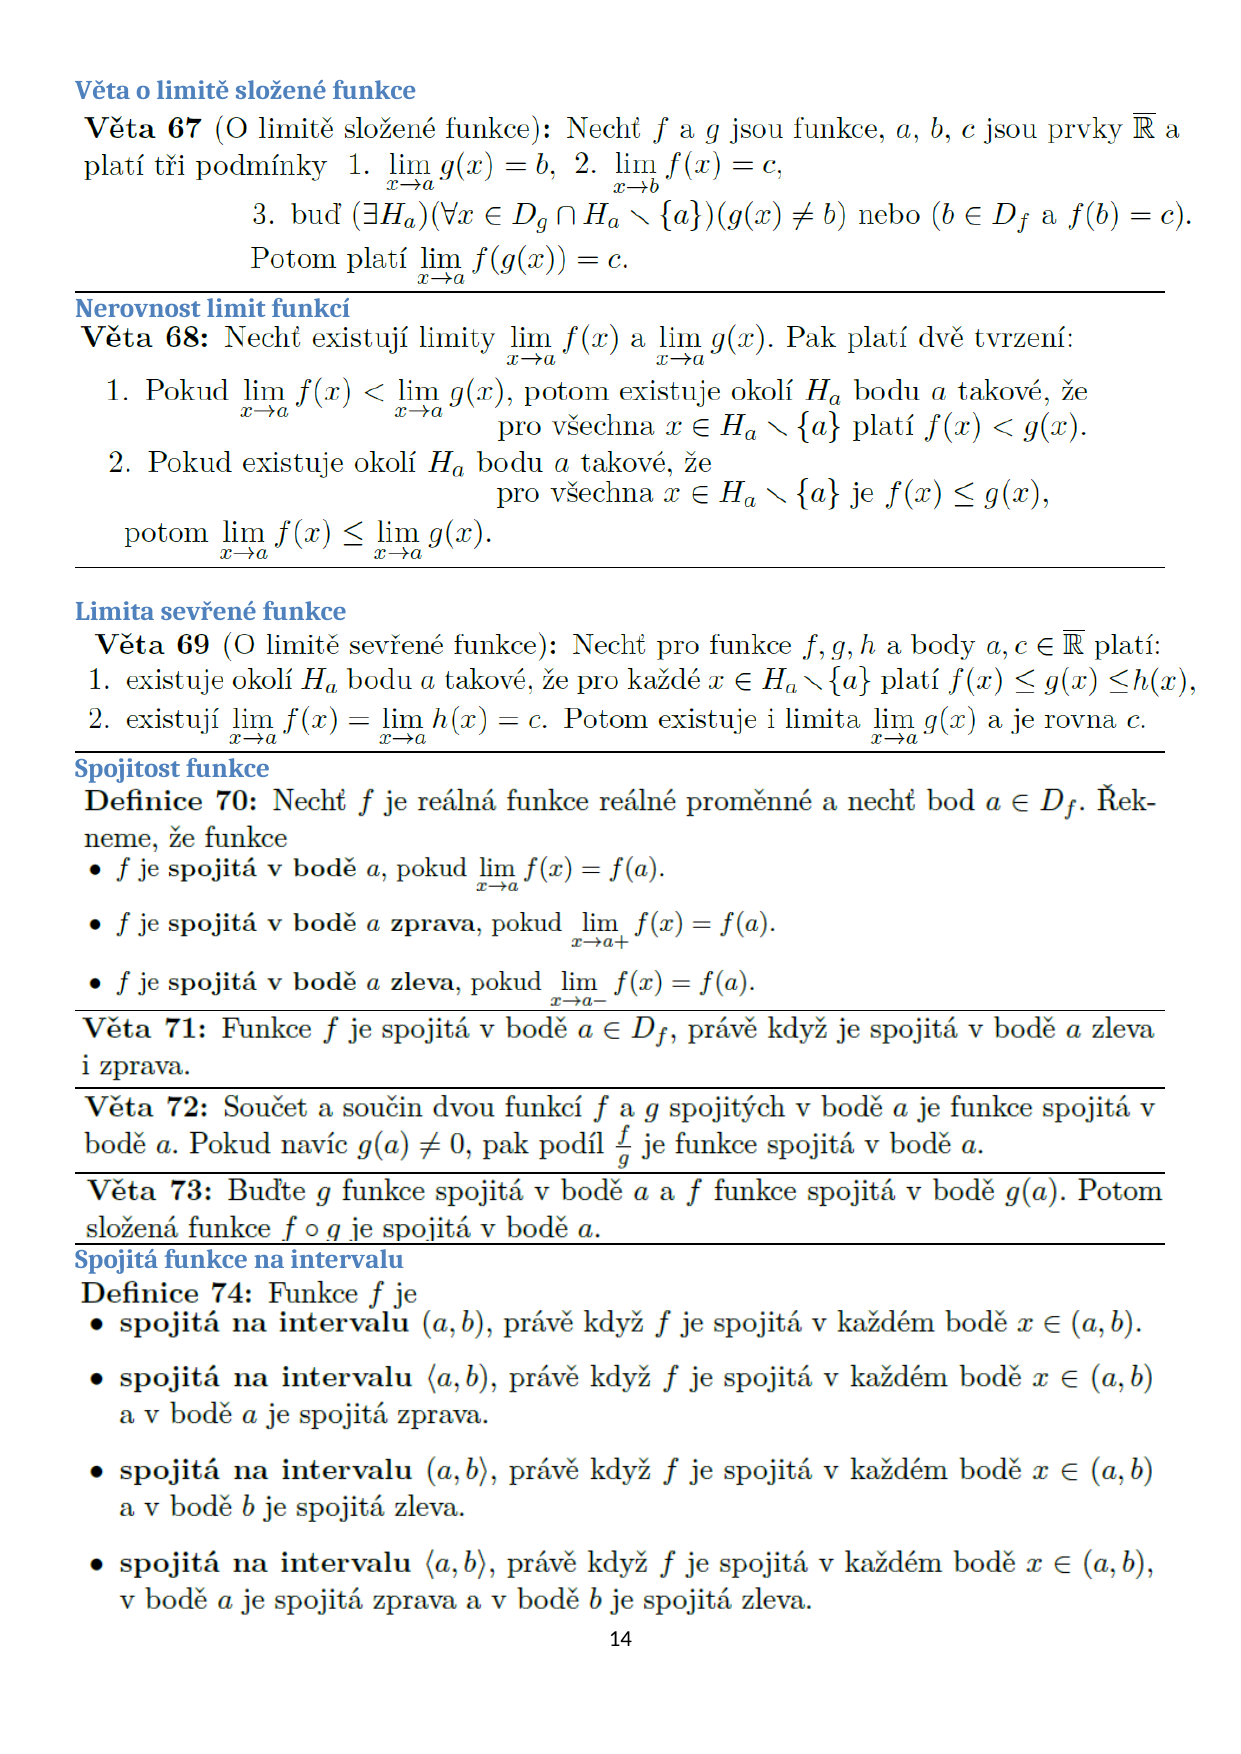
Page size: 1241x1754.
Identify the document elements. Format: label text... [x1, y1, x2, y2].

text Nerovnost limit funkcí [75, 293, 1165, 323]
text Spojitá funkce na intervalu [75, 1245, 1165, 1276]
picture [75, 1089, 1164, 1170]
picture [75, 1013, 1165, 1085]
text Věta o limitě složené funkce [75, 75, 1165, 106]
picture [75, 1175, 1165, 1241]
picture [75, 106, 1196, 289]
picture [75, 627, 1197, 750]
picture [75, 323, 1196, 565]
text Spojitost funkce [75, 753, 1165, 784]
picture [75, 783, 1164, 1010]
picture [75, 1275, 1165, 1616]
text Limita sevřené funkce [75, 596, 1165, 627]
